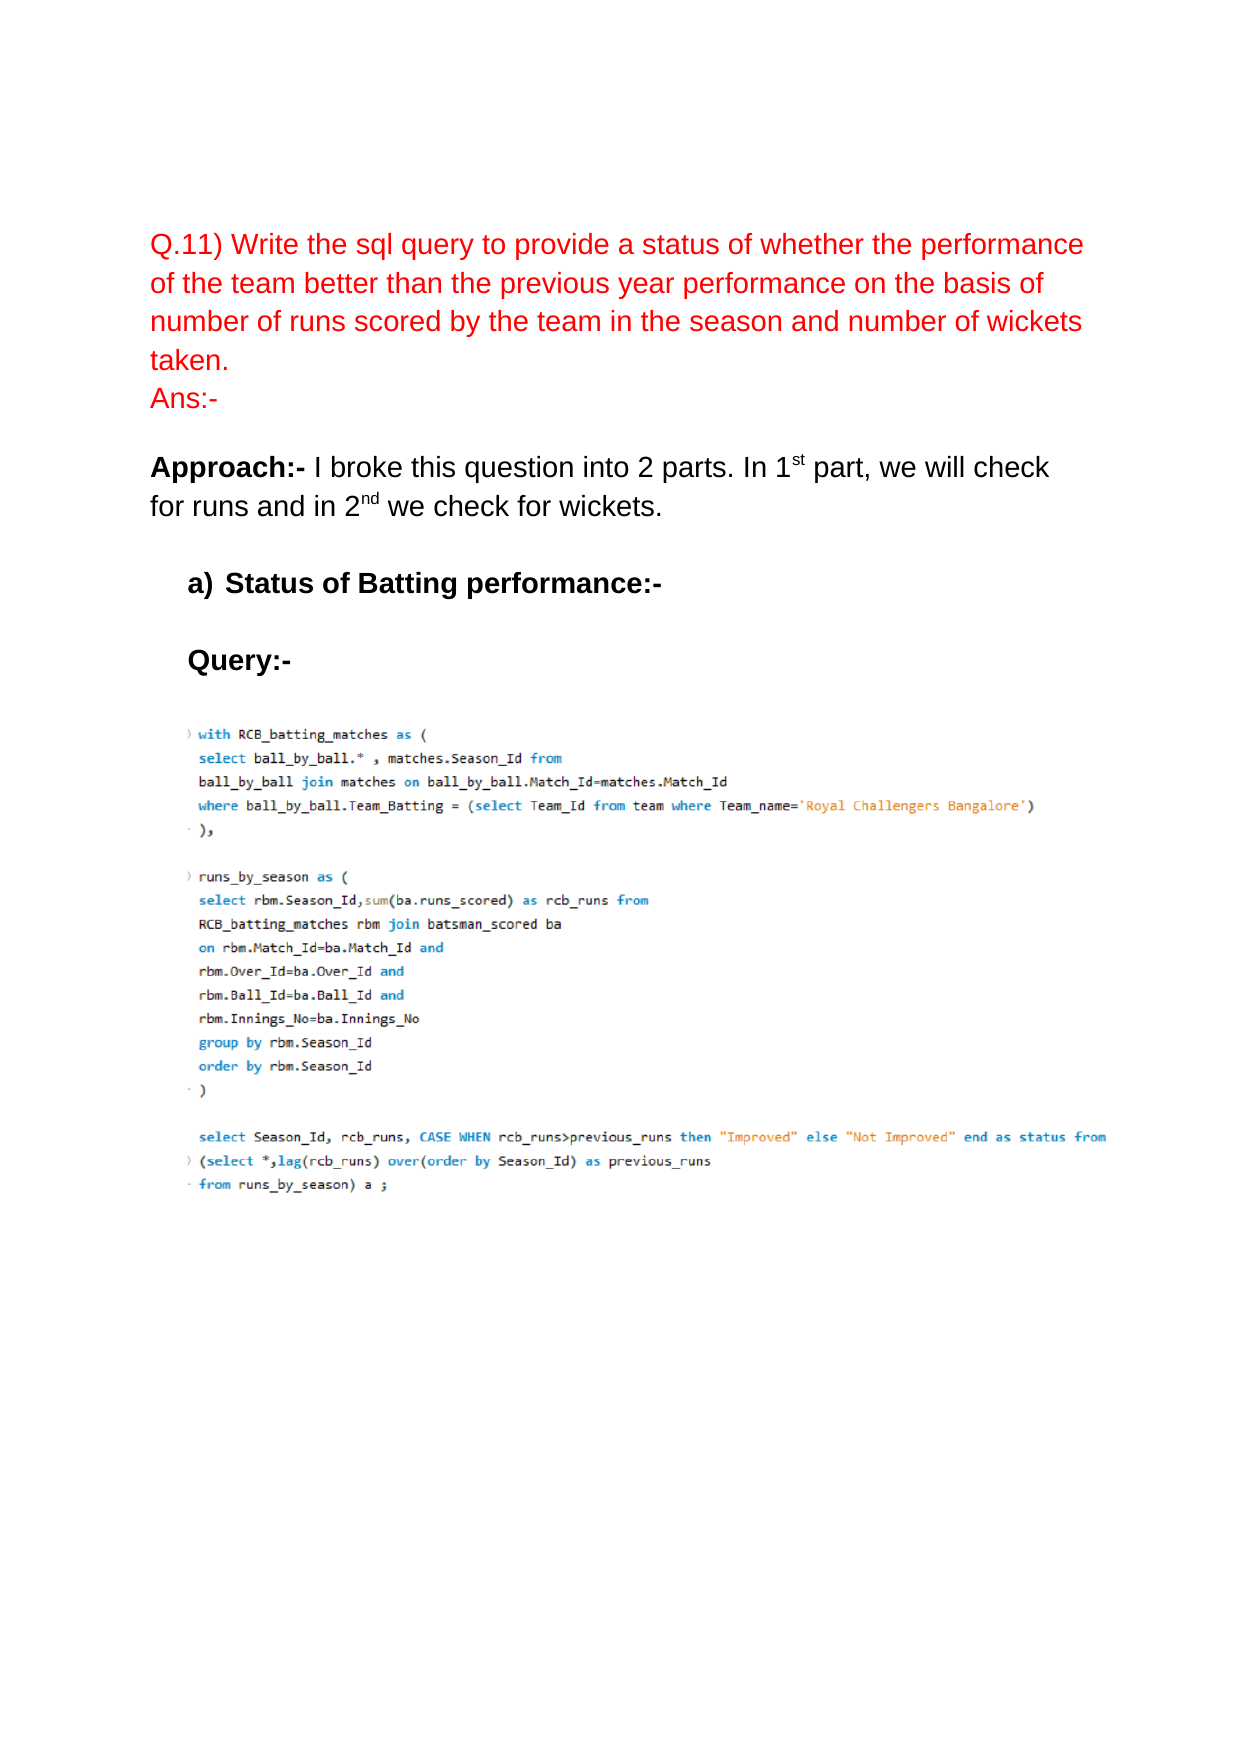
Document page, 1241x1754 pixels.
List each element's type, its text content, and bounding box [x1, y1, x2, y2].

picture [187, 719, 1128, 1205]
list Status of Batting performance:- [187, 566, 1090, 599]
text Q.11) Write the sql query to provide a status of whether the performance of the team better than the previous year performance on the basis of number of runs scored by the team in the season and number of wickets taken. [150, 227, 1090, 376]
text Query:- [187, 643, 1090, 676]
text Approach:- I broke this question into 2 parts. In 1st part, we will check for runs and in 2nd we check for wickets. [150, 450, 1090, 522]
text Ans:- [150, 381, 1090, 415]
